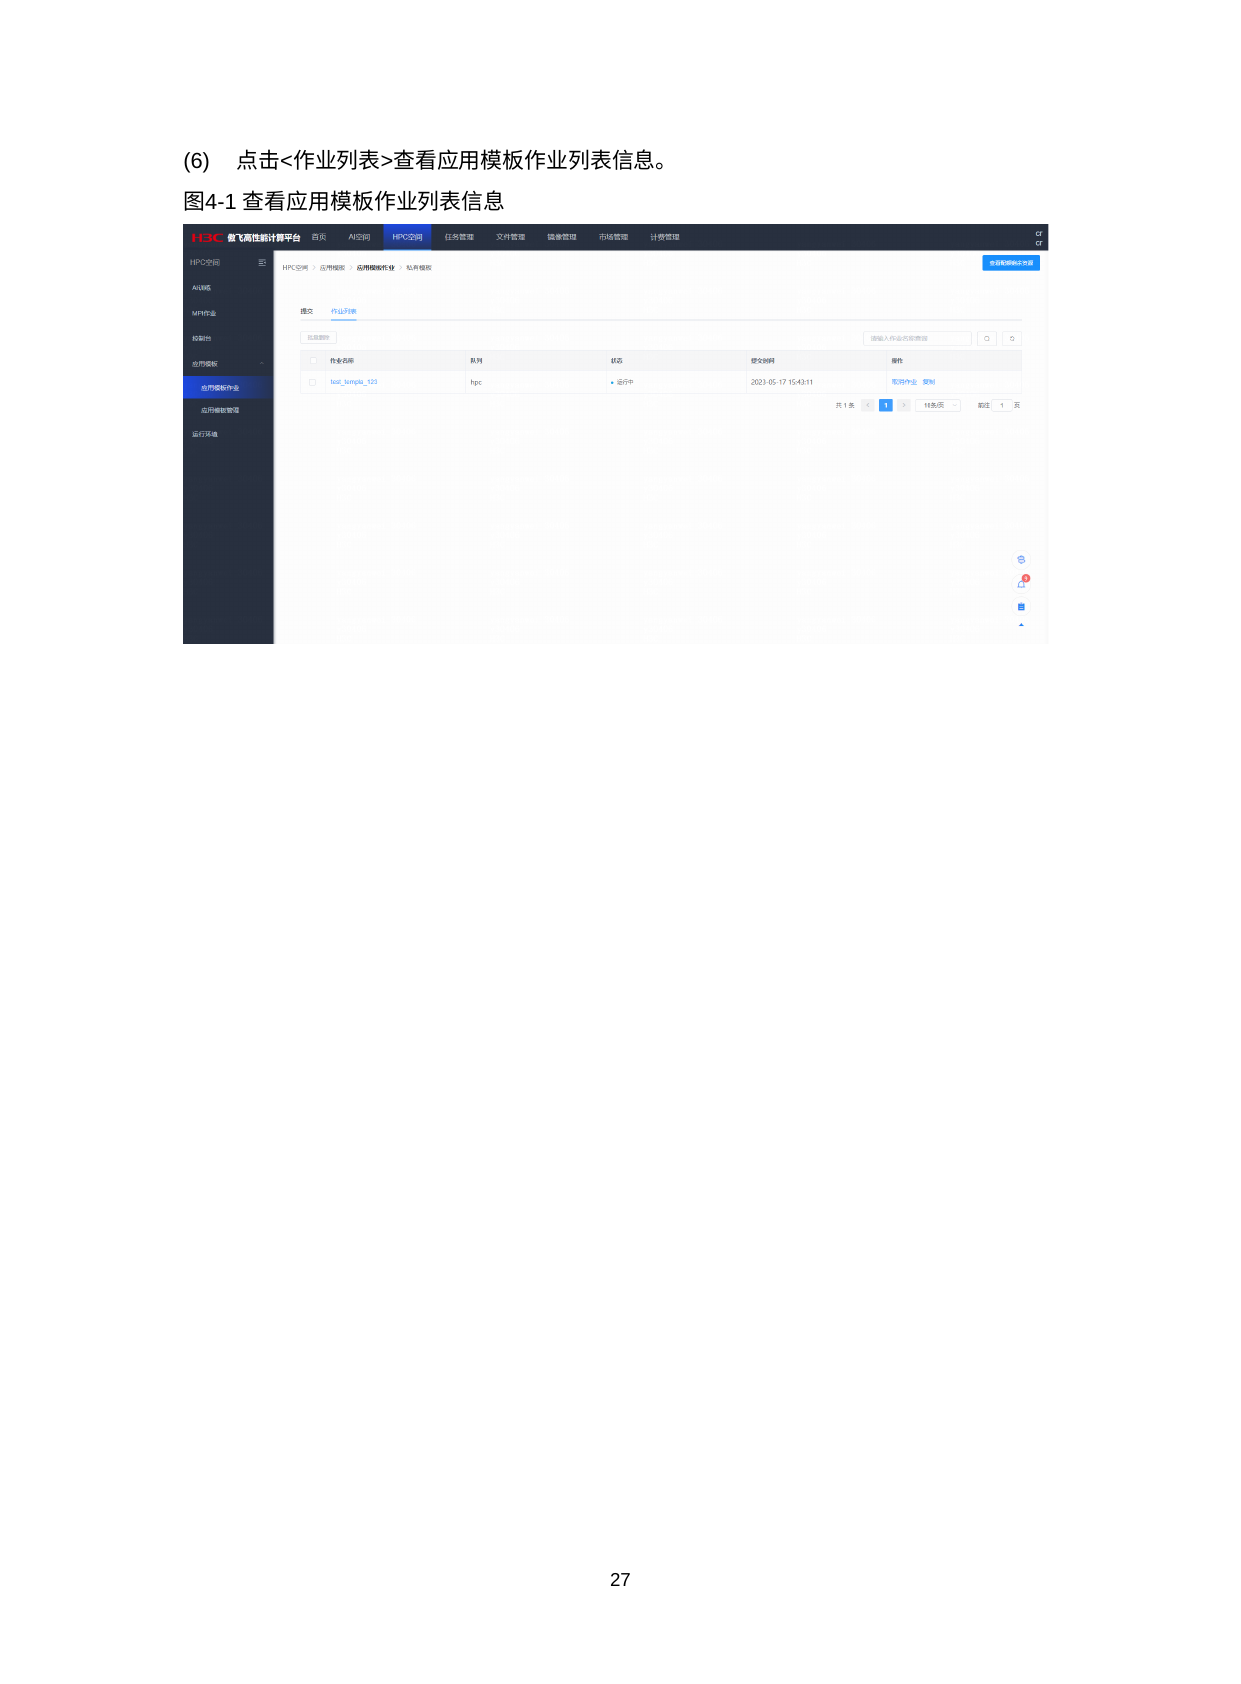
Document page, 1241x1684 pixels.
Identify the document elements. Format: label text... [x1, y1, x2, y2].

picture [183, 224, 1049, 644]
text 查看应用模板作业列表信息 [183, 184, 1122, 216]
text 点击<作业列表>查看应用模板作业列表信息。 [183, 143, 1122, 175]
